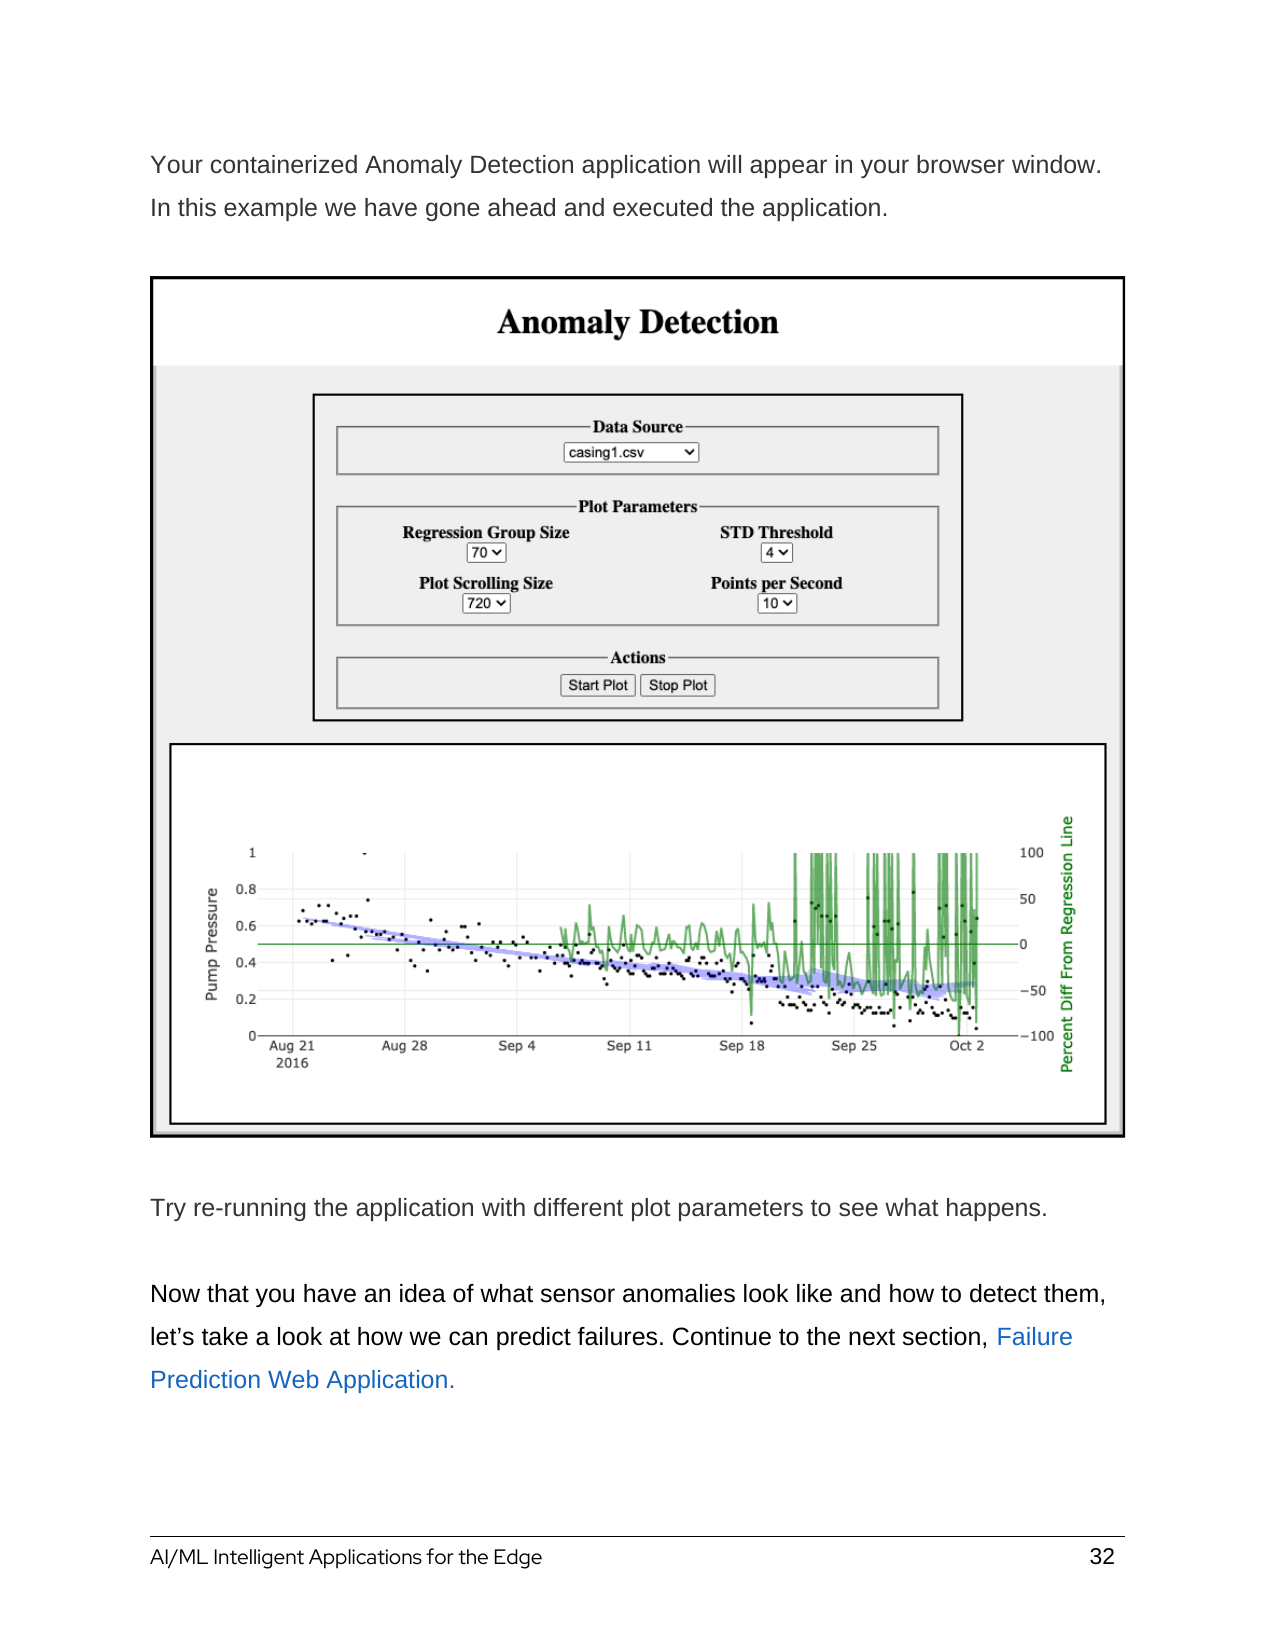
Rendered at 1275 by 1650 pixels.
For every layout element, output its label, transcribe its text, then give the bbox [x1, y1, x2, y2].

text Try re-running the application with different plot parameters to see what happens. [150, 1193, 1125, 1222]
picture [150, 275, 1125, 1141]
text Your containerized Anomaly Detection application will appear in your browser window. In this example we have gone ahead and executed the application. [150, 150, 1125, 222]
text Now that you have an idea of what sensor anomalies look like and how to detect them, let’s take a look at how we can predict failures. Continue to the next section, Failure Prediction Web Application. [150, 1279, 1125, 1394]
